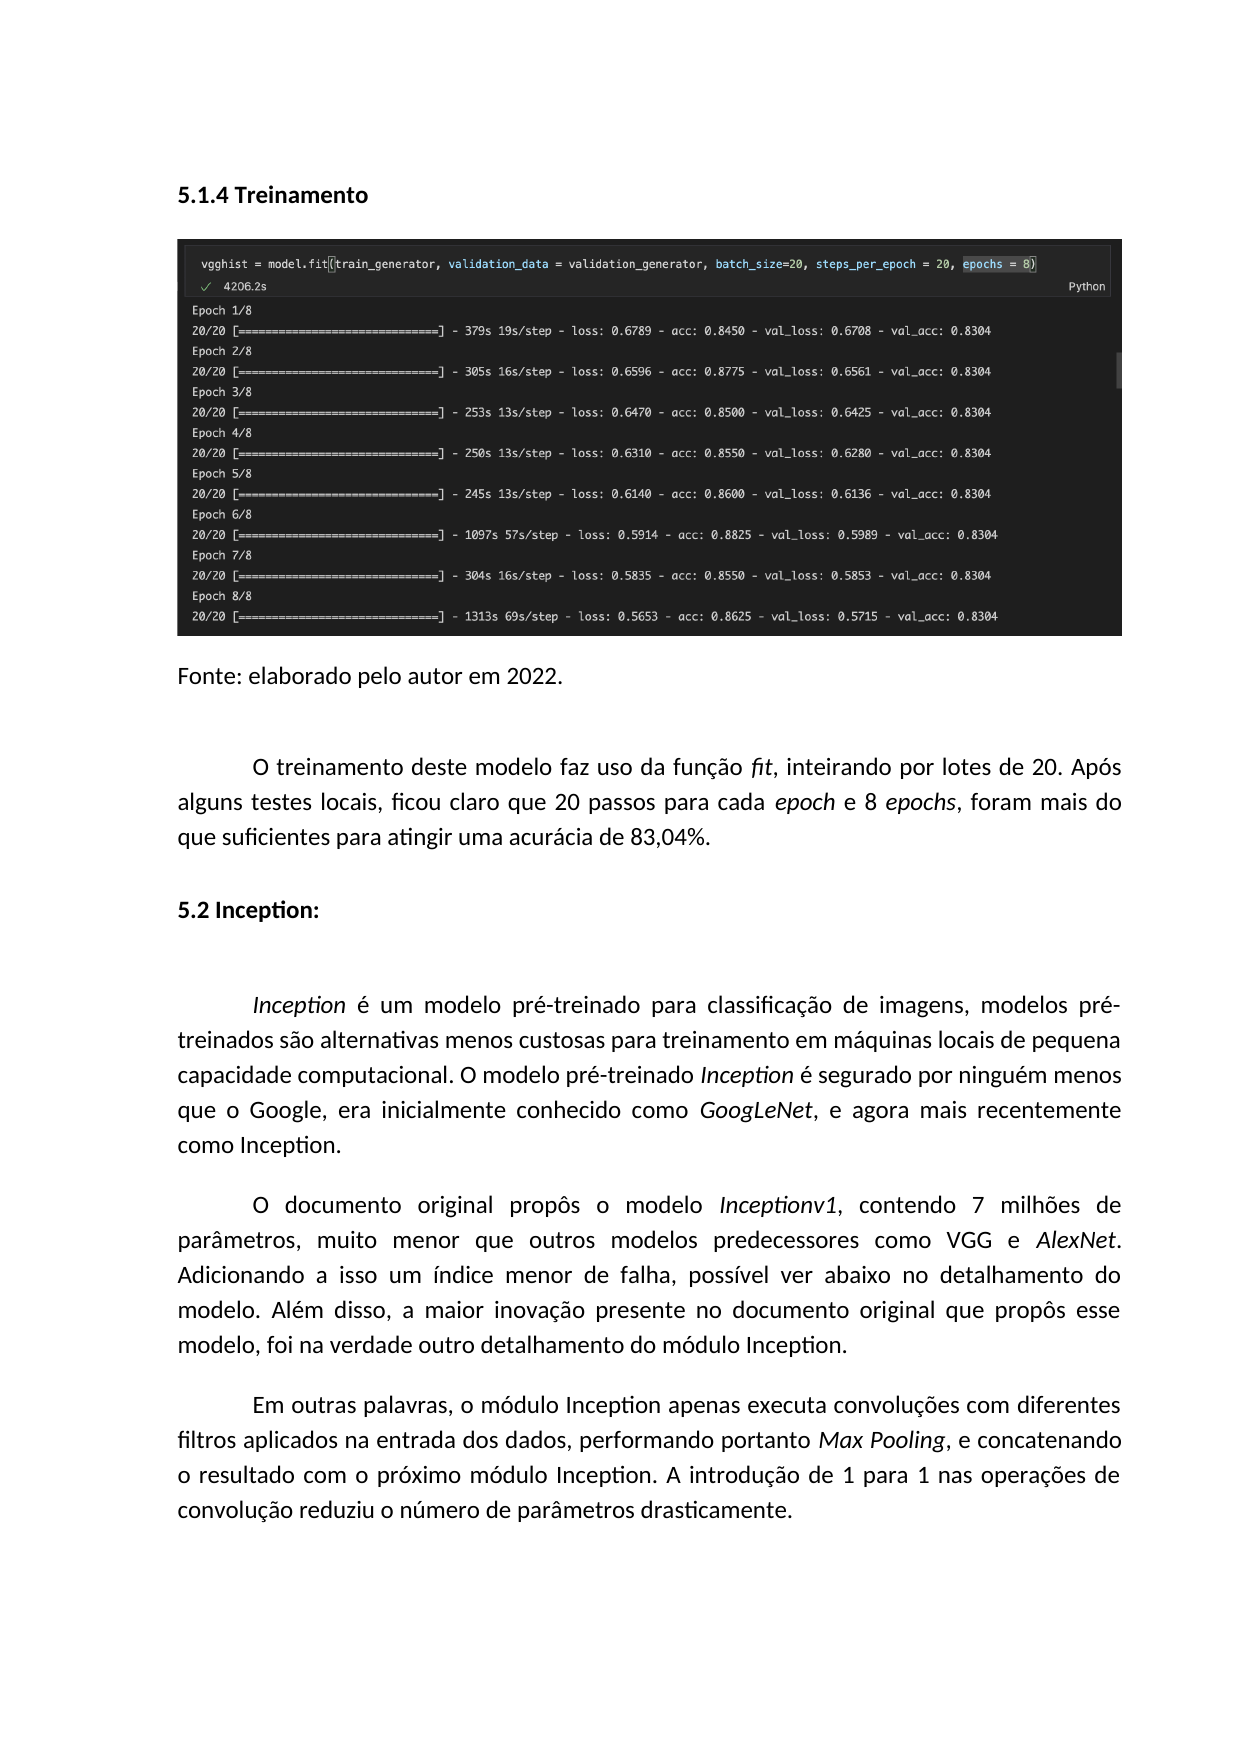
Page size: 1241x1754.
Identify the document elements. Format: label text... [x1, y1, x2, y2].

text O documento original propôs o modelo Inceptionv1, contendo 7 milhões de parâmetros, muito menor que outros modelos predecessores como VGG e AlexNet. Adicionando a isso um índice menor de falha, possível ver abaixo no detalhamento do modelo. Além disso, a maior inovação presente no documento original que propôs esse modelo, foi na verdade outro detalhamento do módulo Inception. [177, 1189, 1122, 1359]
text O treinamento deste modelo faz uso da função fit, inteirando por lotes de 20. Após alguns testes locais, ficou claro que 20 passos para cada epoch e 8 epochs, foram mais do que suficientes para atingir uma acurácia de 83,04%. [177, 751, 1122, 852]
subtitle 5.2 Inception: [177, 894, 1122, 924]
picture [177, 239, 1122, 636]
text Em outras palavras, o módulo Inception apenas executa convoluções com diferentes filtros aplicados na entrada dos dados, performando portanto Max Pooling, e concatenando o resultado com o próximo módulo Inception. A introdução de 1 para 1 nas operações de convolução reduziu o número de parâmetros drasticamente. [177, 1389, 1122, 1524]
subtitle 5.1.4 Treinamento [177, 179, 1122, 210]
text Fonte: elaborado pelo autor em 2022. [177, 660, 1122, 691]
text Inception é um modelo pré-treinado para classificação de imagens, modelos pré-treinados são alternativas menos custosas para treinamento em máquinas locais de pequena capacidade computacional. O modelo pré-treinado Inception é segurado por ninguém menos que o Google, era inicialmente conhecido como GoogLeNet, e agora mais recentemente como Inception. [177, 989, 1122, 1159]
